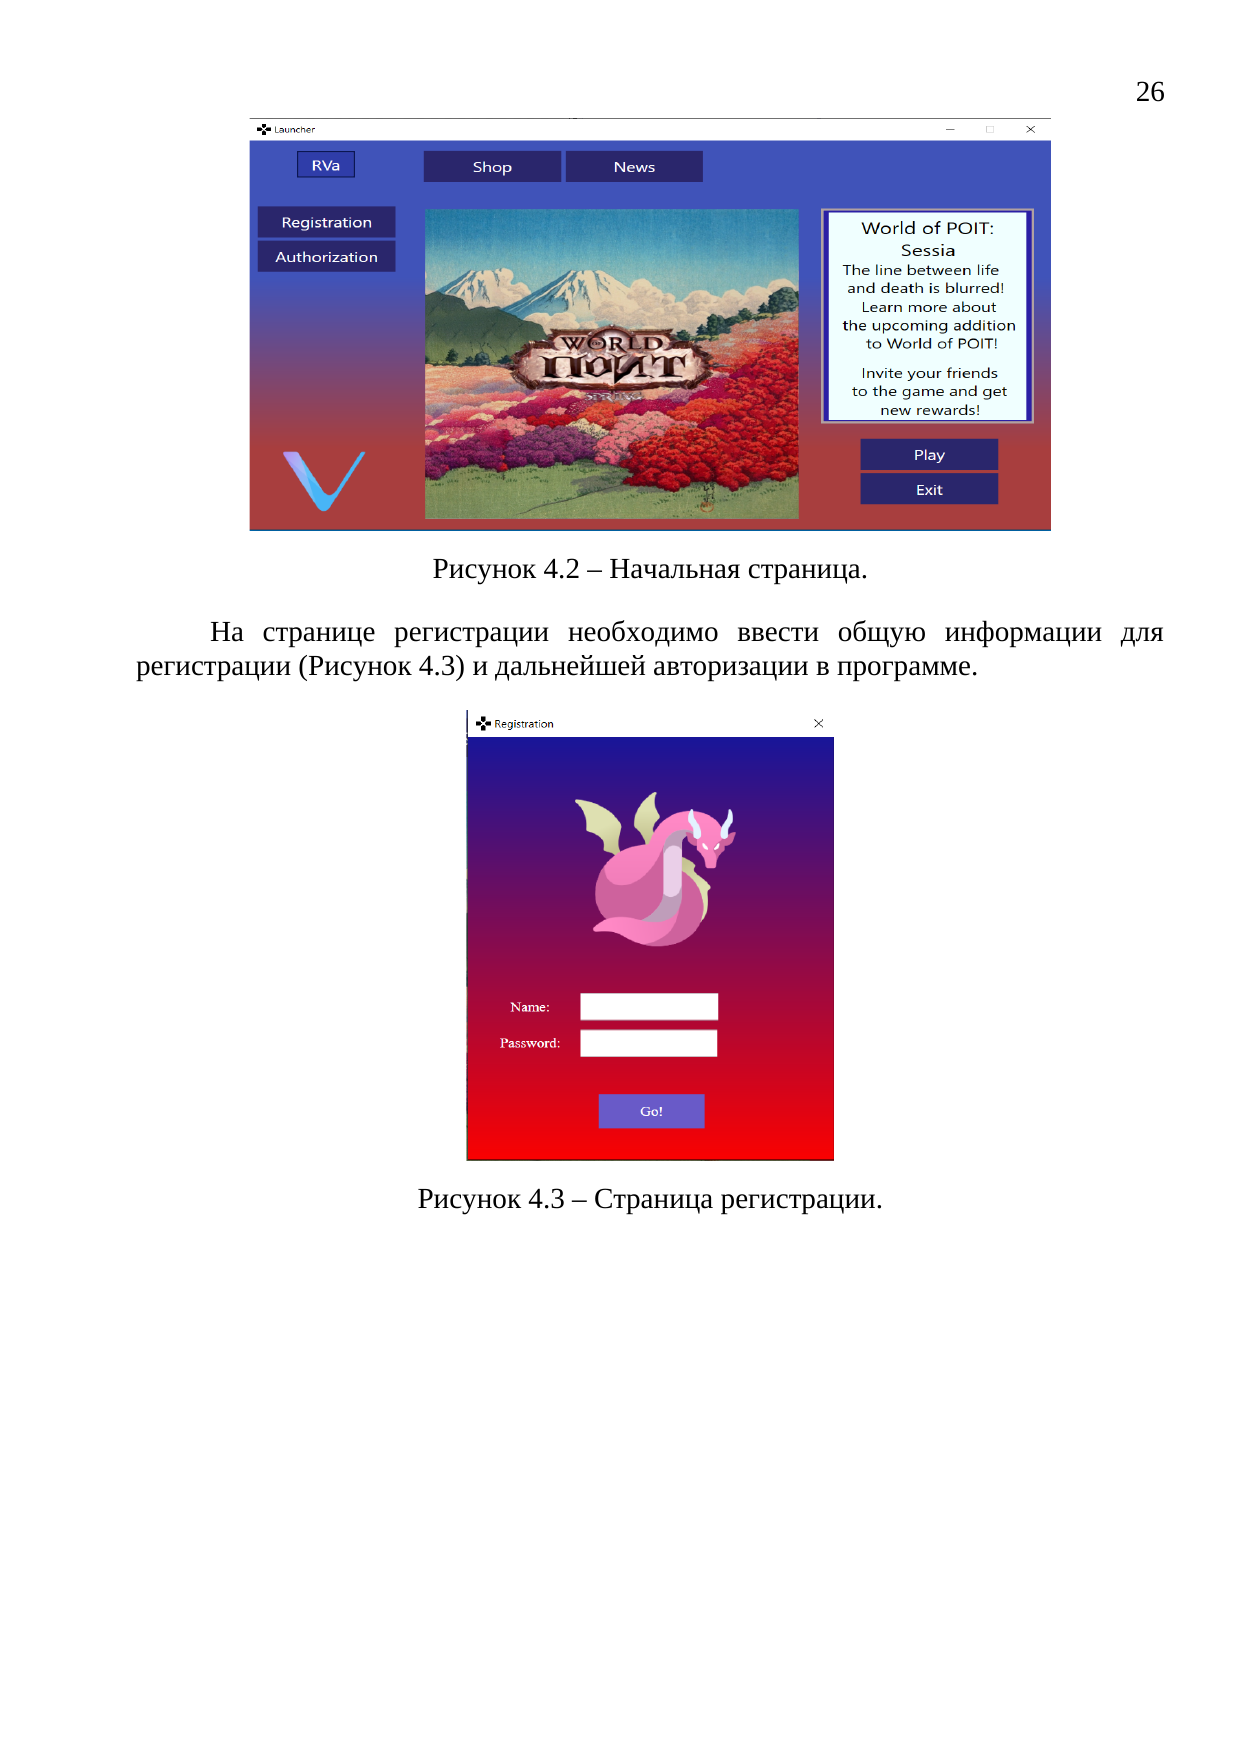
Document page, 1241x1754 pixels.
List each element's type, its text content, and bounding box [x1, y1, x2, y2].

text Рисунок 4.2 – Начальная страница. [136, 551, 1164, 585]
picture [249, 118, 1051, 531]
text На странице регистрации необходимо ввести общую информации для регистрации (Рисунок 4.3) и дальнейшей авторизации в программе. [136, 614, 1164, 681]
picture [466, 710, 834, 1161]
text Рисунок 4.3 – Страница регистрации. [136, 1181, 1164, 1215]
